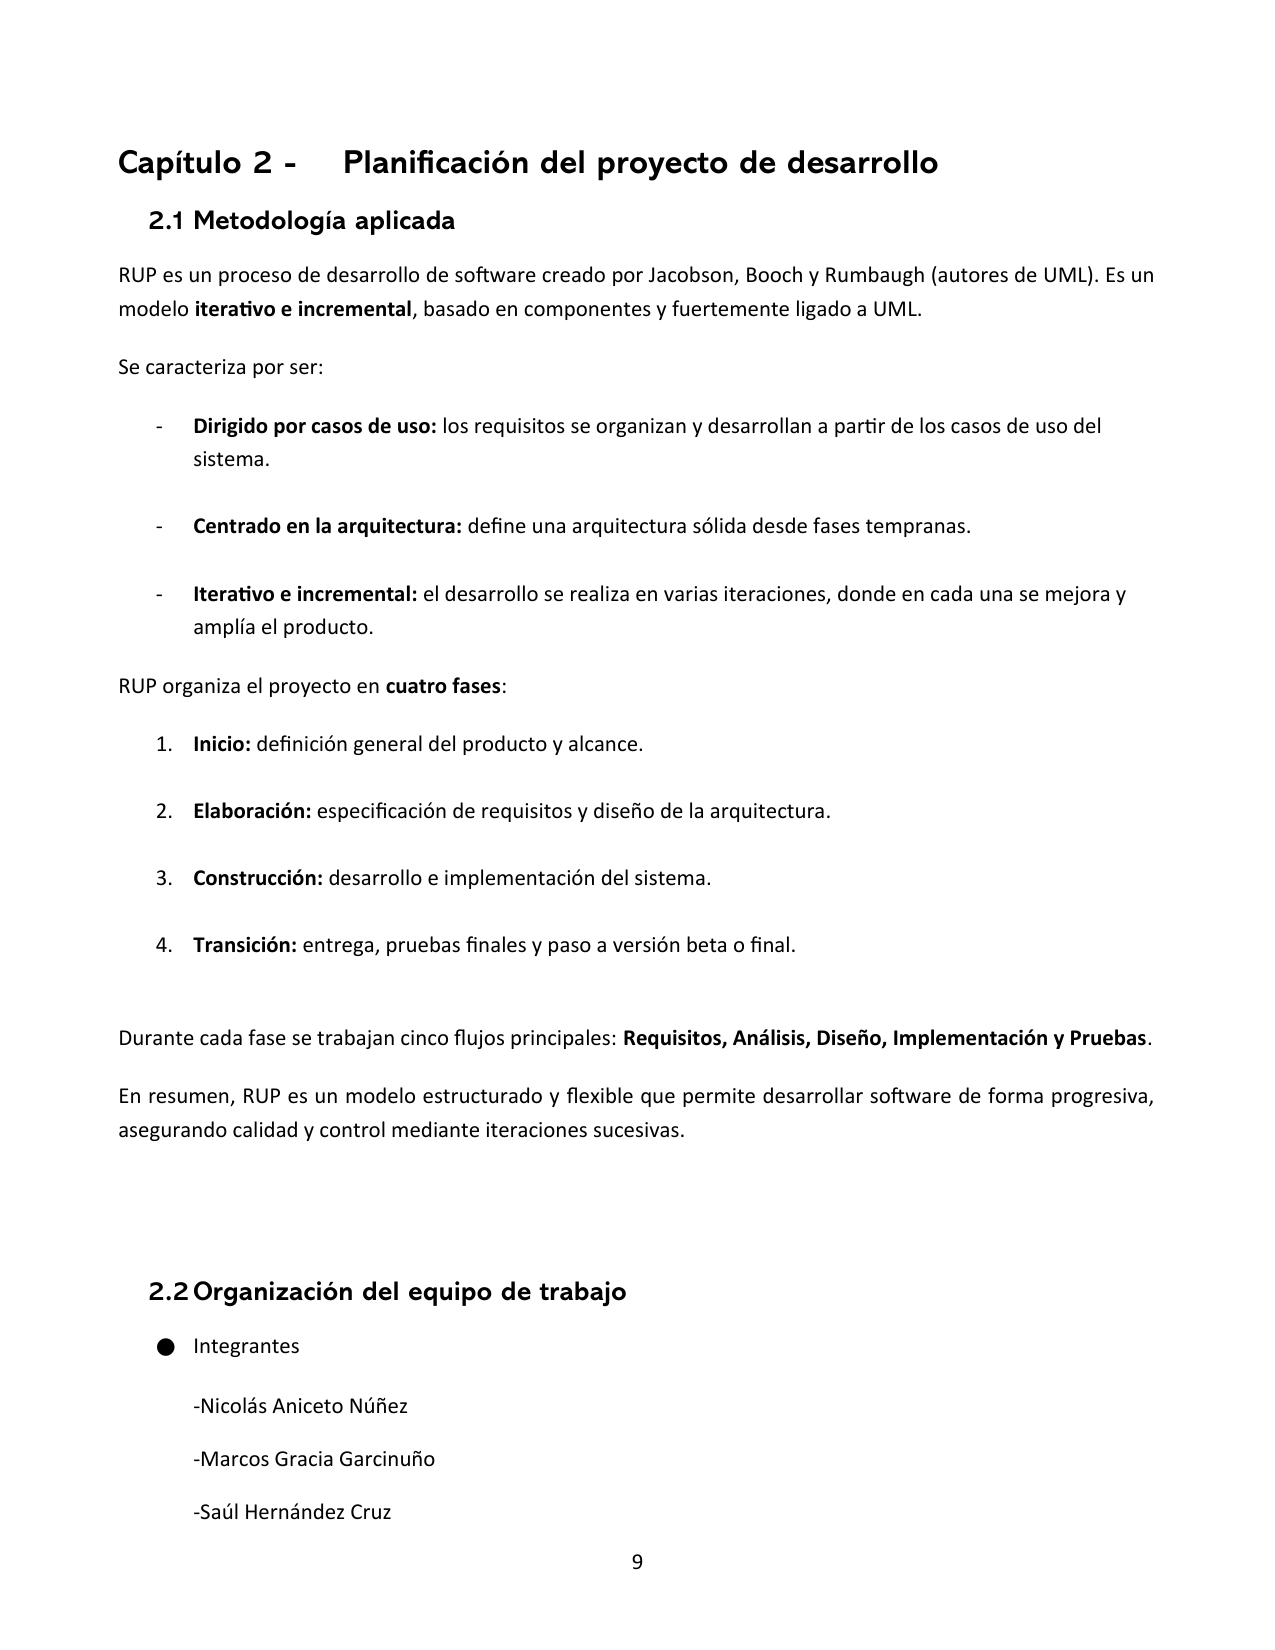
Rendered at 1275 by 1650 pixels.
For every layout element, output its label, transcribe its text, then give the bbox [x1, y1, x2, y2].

list Construcción: desarrollo e implementación del sistema. [156, 863, 1157, 925]
list Centrado en la arquitectura: define una arquitectura sólida desde fases tempranas. [156, 512, 1157, 573]
text -Marcos Gracia Garcinuño [193, 1444, 1157, 1472]
text -Nicolás Aniceto Núñez [193, 1391, 1157, 1419]
subtitle Planificación del proyecto de desarrollo [118, 146, 1157, 181]
text -Saúl Hernández Cruz [193, 1497, 1157, 1526]
text RUP es un proceso de desarrollo de software creado por Jacobson, Booch y Rumbaugh (autores de UML). Es un modelo iterativo e incremental, basado en componentes y fuertemente ligado a UML. [118, 260, 1157, 322]
list Transición: entrega, pruebas finales y paso a versión beta o final. [156, 931, 1157, 992]
text En resumen, RUP es un modelo estructurado y flexible que permite desarrollar software de forma progresiva, asegurando calidad y control mediante iteraciones sucesivas. [118, 1081, 1157, 1143]
list Inicio: definición general del producto y alcance. [156, 729, 1157, 791]
text Durante cada fase se trabajan cinco flujos principales: Requisitos, Análisis, Diseño, Implementación y Pruebas. [118, 1023, 1157, 1051]
text RUP organiza el proyecto en cuatro fases: [118, 671, 1157, 699]
subtitle Metodología aplicada [148, 206, 1157, 235]
list Integrantes [156, 1319, 1157, 1366]
list Dirigido por casos de uso: los requisitos se organizan y desarrollan a partir de los casos de uso del sistema. [156, 411, 1157, 506]
list Iterativo e incremental: el desarrollo se realiza en varias iteraciones, donde en cada una se mejora y amplía el producto. [156, 579, 1157, 640]
subtitle Organización del equipo de trabajo [148, 1278, 1157, 1307]
list Elaboración: especificación de requisitos y diseño de la arquitectura. [156, 796, 1157, 858]
text Se caracteriza por ser: [118, 352, 1157, 381]
